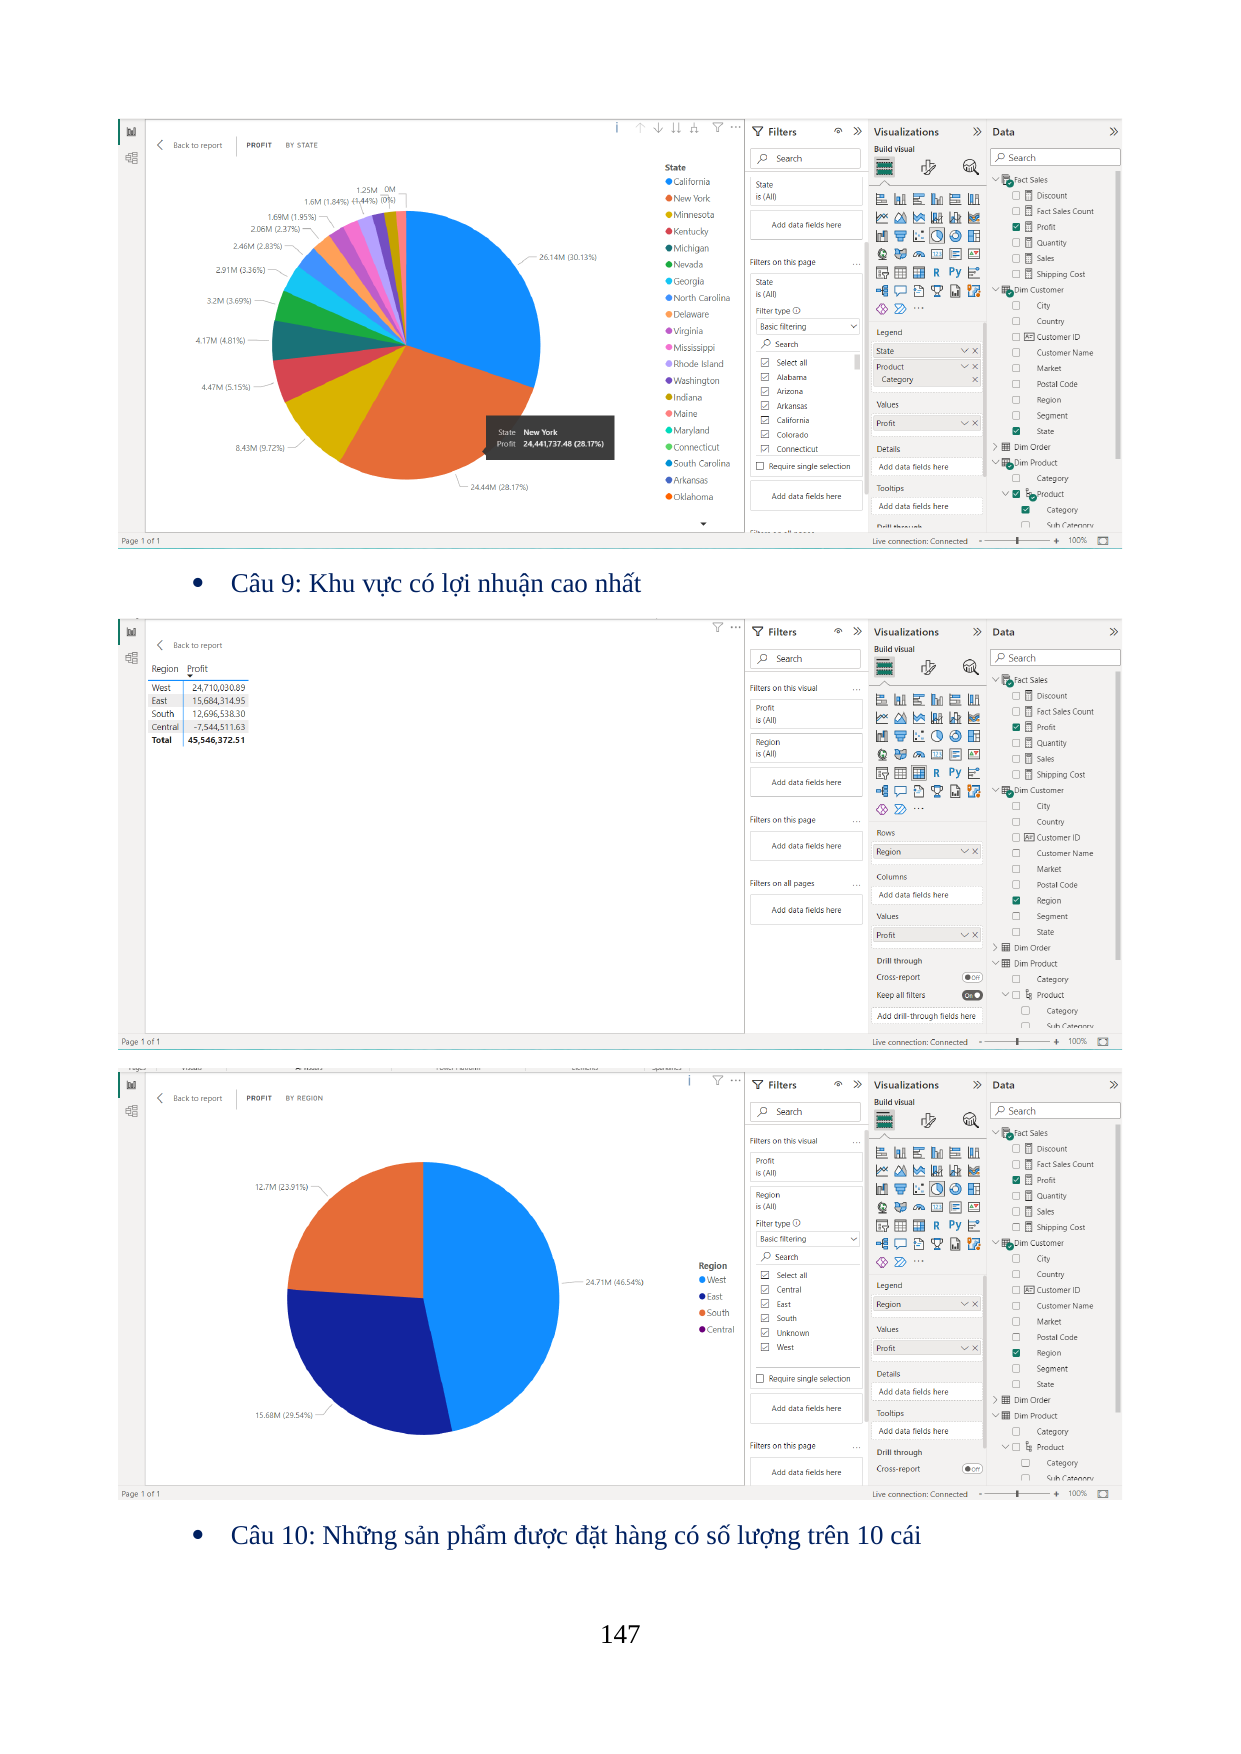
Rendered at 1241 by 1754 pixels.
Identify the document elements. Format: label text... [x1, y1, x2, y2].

picture [118, 1068, 1123, 1500]
list Câu 9: Khu vực có lợi nhuận cao nhất [193, 568, 1122, 599]
picture [118, 618, 1123, 1050]
list Câu 10: Những sản phẩm được đặt hàng có số lượng trên 10 cái [193, 1519, 1122, 1550]
picture [118, 118, 1123, 549]
